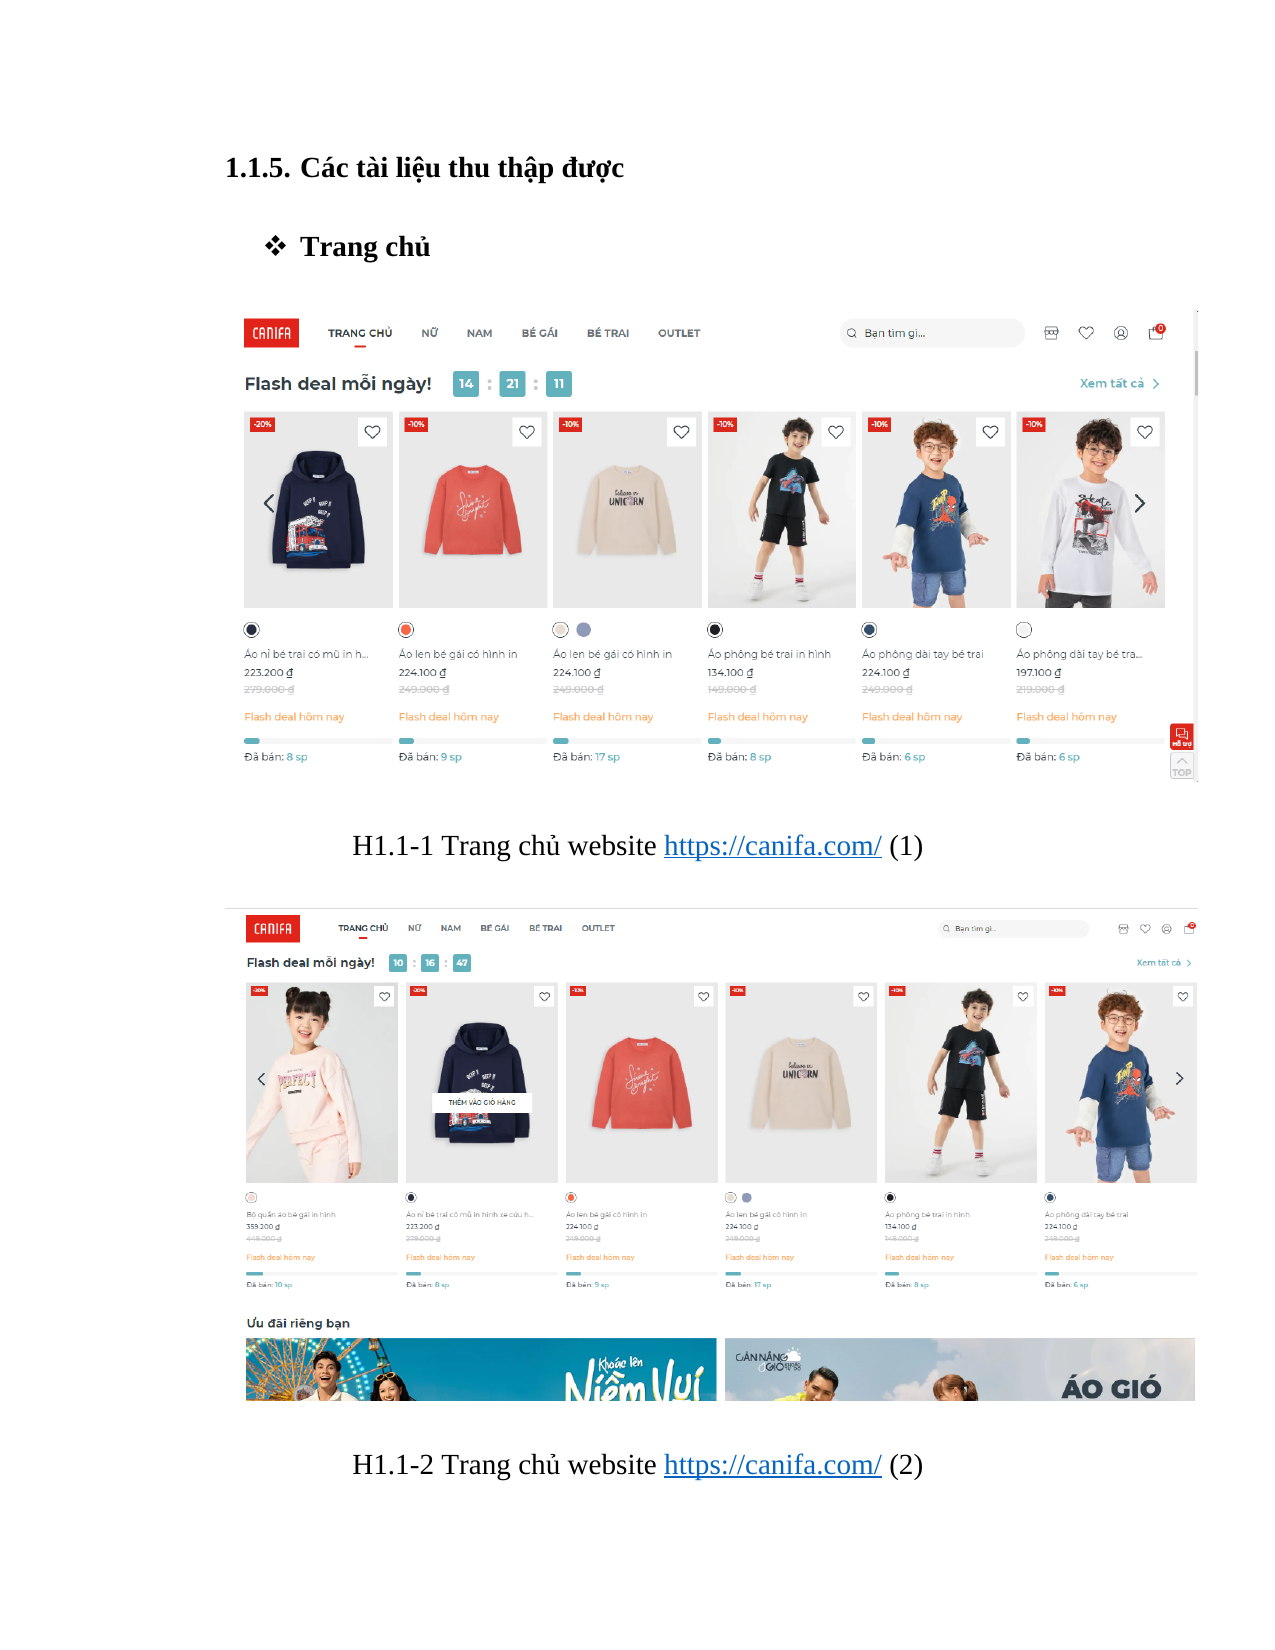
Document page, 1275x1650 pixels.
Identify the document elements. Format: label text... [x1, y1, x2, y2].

text H1.1-2 Trang chủ website https://canifa.com/ (2) [150, 1447, 1125, 1480]
picture [225, 907, 1199, 1401]
picture [225, 309, 1199, 782]
subtitle Các tài liệu thu thập được [225, 150, 1125, 183]
text H1.1-1 Trang chủ website https://canifa.com/ (1) [150, 828, 1125, 861]
list Trang chủ [262, 229, 1125, 263]
